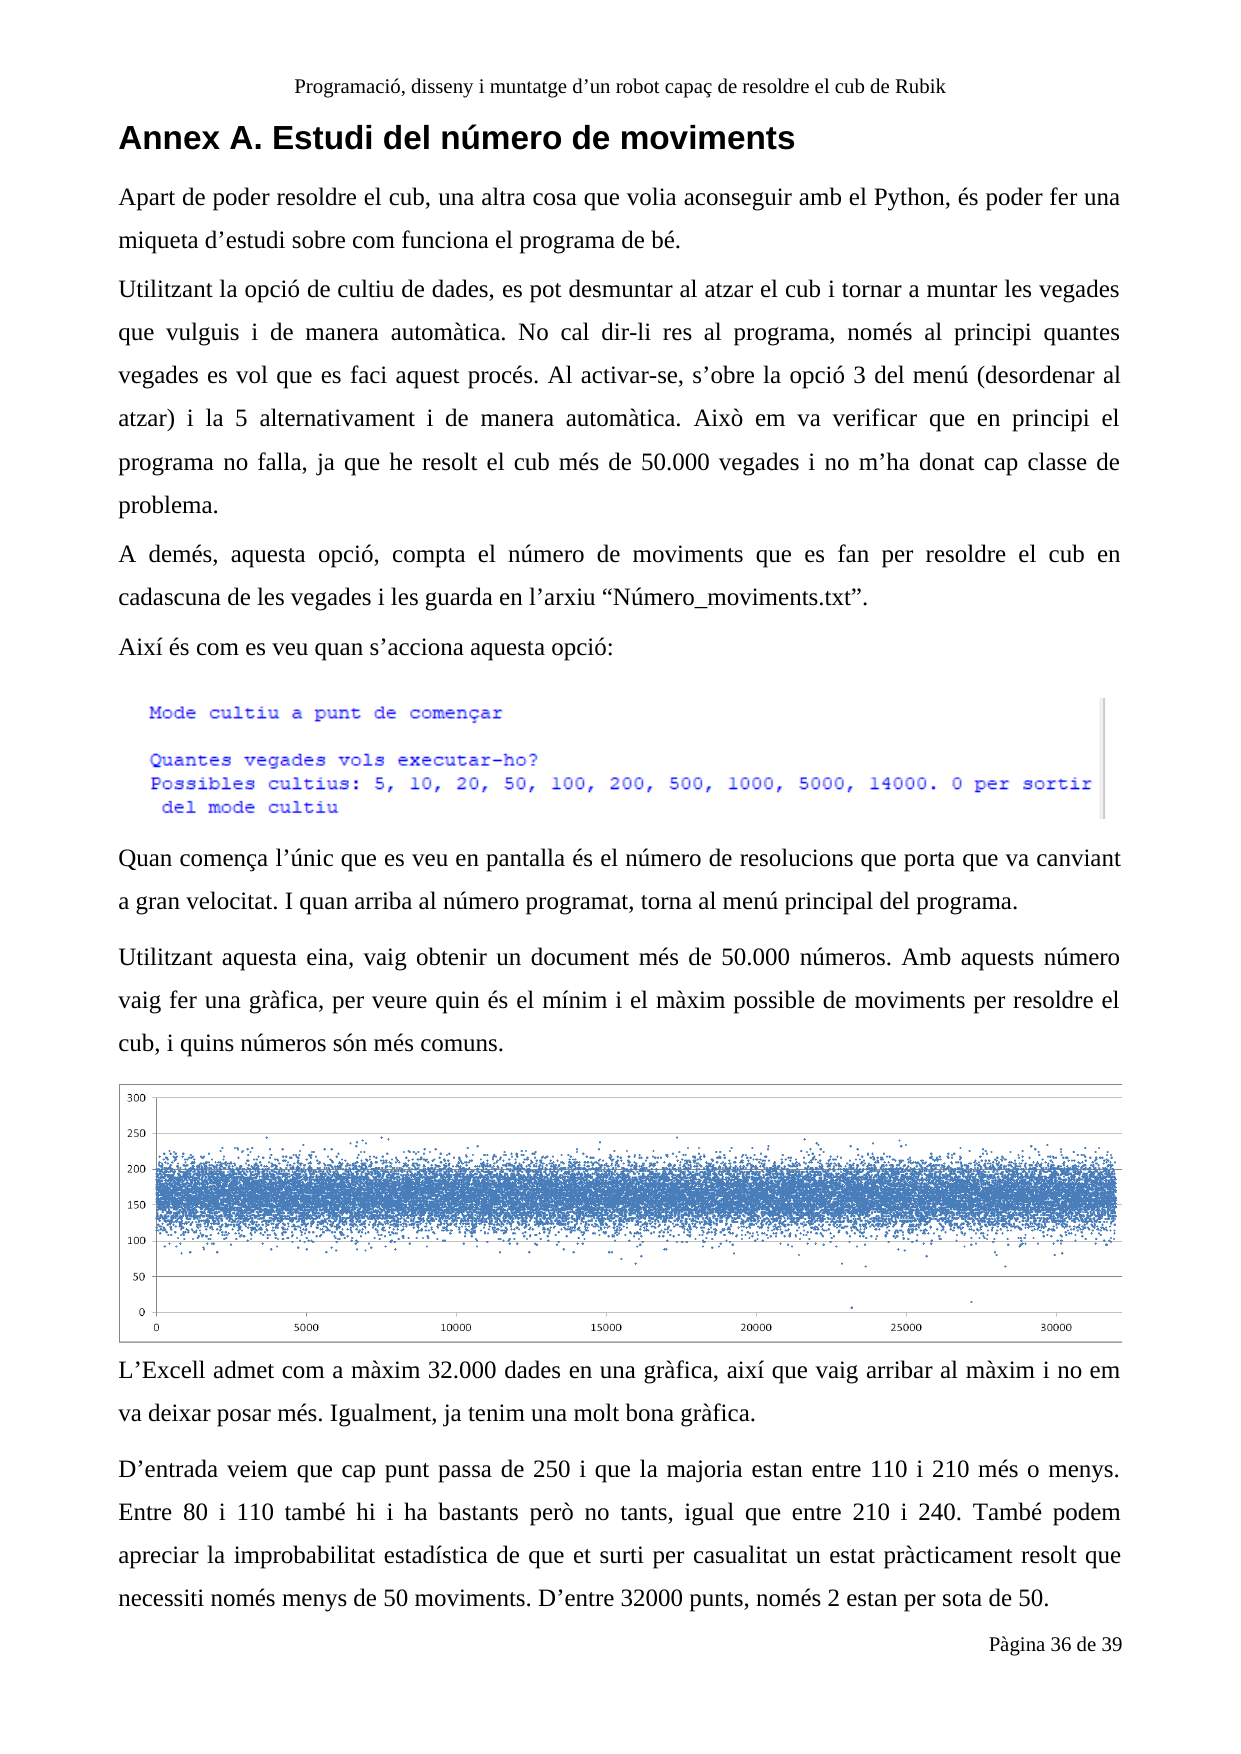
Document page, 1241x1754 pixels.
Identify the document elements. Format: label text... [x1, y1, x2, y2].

text A demés, aquesta opció, compta el número de moviments que es fan per resoldre el cub en cadascuna de les vegades i les guarda en l’arxiu “Número_moviments.txt”. [118, 539, 1122, 611]
text Així és com es veu quan s’acciona aquesta opció: [118, 632, 1122, 660]
text Annex A. Estudi del número de moviments [118, 118, 1122, 157]
picture [118, 1083, 1123, 1343]
picture [144, 698, 1106, 819]
text Apart de poder resoldre el cub, una altra cosa que volia aconseguir amb el Python, és poder fer una miqueta d’estudi sobre com funciona el programa de bé. [118, 182, 1122, 253]
text L’Excell admet com a màxim 32.000 dades en una gràfica, així que vaig arribar al màxim i no em va deixar posar més. Igualment, ja tenim una molt bona gràfica. [118, 1355, 1122, 1427]
text Quan comença l’únic que es veu en pantalla és el número de resolucions que porta que va canviant a gran velocitat. I quan arriba al número programat, torna al menú principal del programa. [118, 843, 1122, 915]
text D’entrada veiem que cap punt passa de 250 i que la majoria estan entre 110 i 210 més o menys. Entre 80 i 110 també hi i ha bastants però no tants, igual que entre 210 i 240. També podem apreciar la improbabilitat estadística de que et surti per casualitat un estat pràcticament resolt que necessiti només menys de 50 moviments. D’entre 32000 punts, només 2 estan per sota de 50. [118, 1454, 1122, 1612]
text Utilitzant la opció de cultiu de dades, es pot desmuntar al atzar el cub i tornar a muntar les vegades que vulguis i de manera automàtica. No cal dir-li res al programa, només al principi quantes vegades es vol que es faci aquest procés. Al activar-se, s’obre la opció 3 del menú (desordenar al atzar) i la 5 alternativament i de manera automàtica. Això em va verificar que en principi el programa no falla, ja que he resolt el cub més de 50.000 vegades i no m’ha donat cap classe de problema. [118, 274, 1122, 518]
text Utilitzant aquesta eina, vaig obtenir un document més de 50.000 números. Amb aquests número vaig fer una gràfica, per veure quin és el mínim i el màxim possible de moviments per resoldre el cub, i quins números són més comuns. [118, 942, 1122, 1057]
